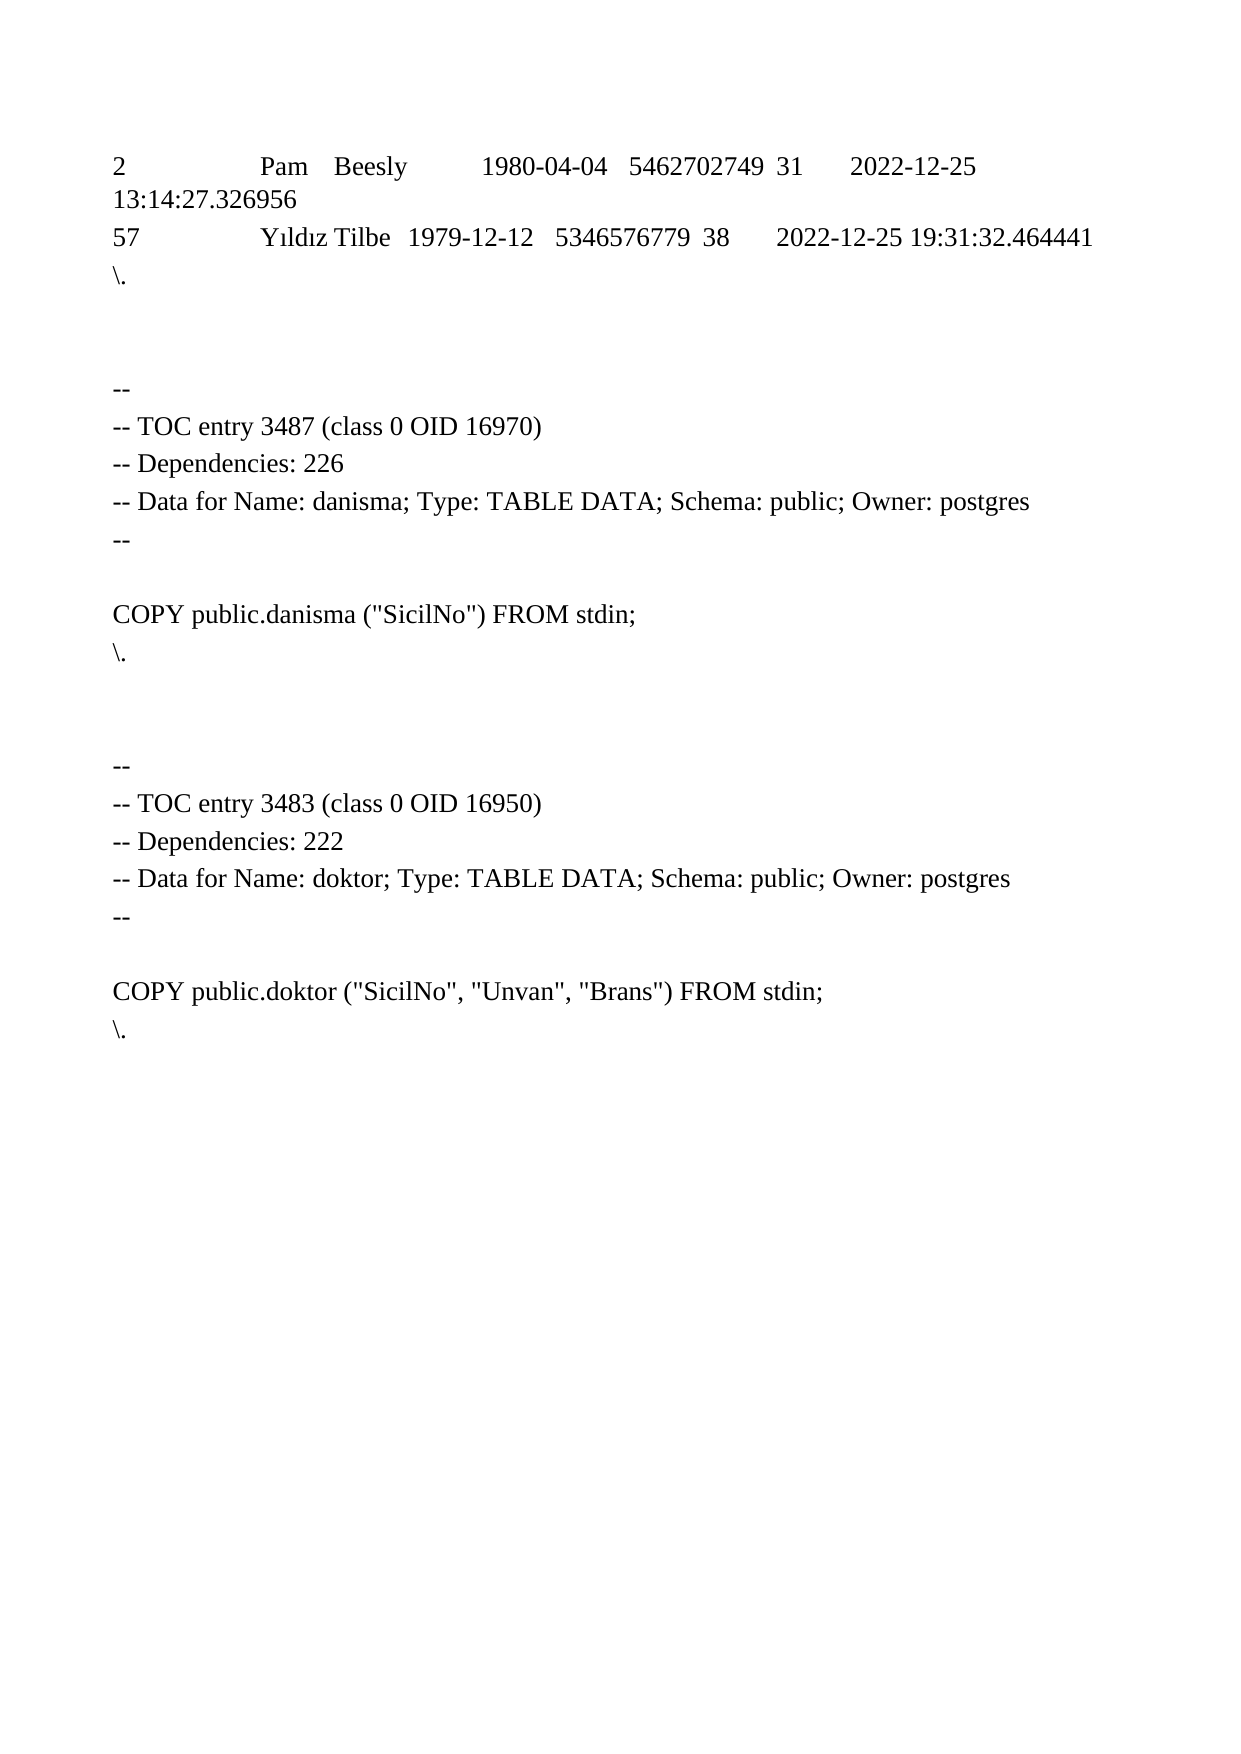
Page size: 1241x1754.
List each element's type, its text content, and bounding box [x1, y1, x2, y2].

text 57 Yıldız Tilbe 1979-12-12 5346576779 38 2022-12-25 19:31:32.464441 [112, 221, 1128, 252]
text -- Dependencies: 222 [112, 824, 1128, 856]
text \. [112, 259, 1128, 290]
text -- Dependencies: 226 [112, 447, 1128, 479]
text -- [112, 372, 1128, 403]
text -- TOC entry 3487 (class 0 OID 16970) [112, 410, 1128, 441]
text -- [112, 523, 1128, 554]
text \. [112, 636, 1128, 667]
text -- TOC entry 3483 (class 0 OID 16950) [112, 787, 1128, 818]
text -- Data for Name: danisma; Type: TABLE DATA; Schema: public; Owner: postgres [112, 485, 1128, 516]
text COPY public.danisma ("SicilNo") FROM stdin; [112, 598, 1128, 629]
text 2 Pam Beesly 1980-04-04 5462702749 31 2022-12-25 13:14:27.326956 [112, 150, 1128, 215]
text -- Data for Name: doktor; Type: TABLE DATA; Schema: public; Owner: postgres [112, 862, 1128, 893]
text \. [112, 1013, 1128, 1044]
text COPY public.doktor ("SicilNo", "Unvan", "Brans") FROM stdin; [112, 975, 1128, 1007]
text -- [112, 900, 1128, 931]
text -- [112, 749, 1128, 780]
